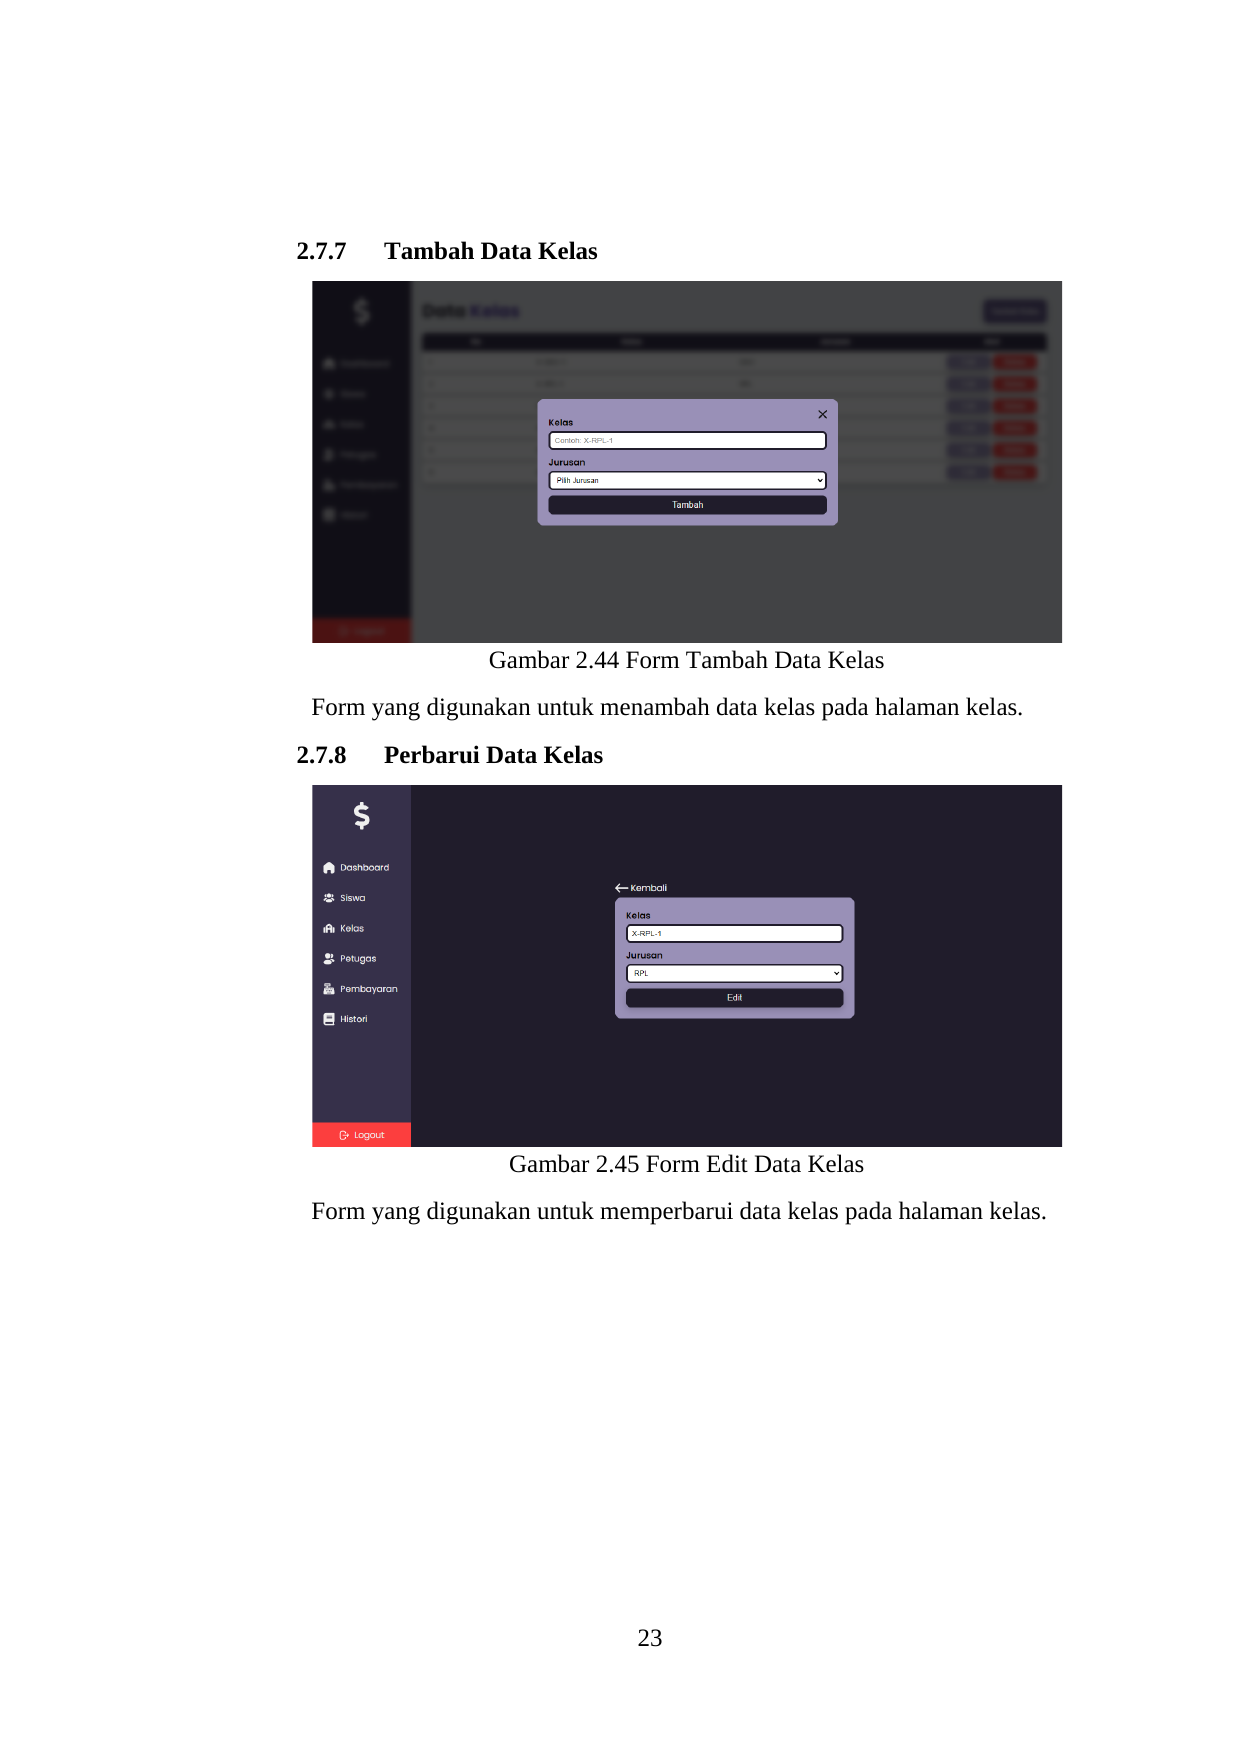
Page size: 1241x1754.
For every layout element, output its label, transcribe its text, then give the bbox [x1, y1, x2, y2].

text Gambar 2.44 Form Tambah Data Kelas [310, 645, 1063, 673]
text Form yang digunakan untuk memperbarui data kelas pada halaman kelas. [311, 1196, 1063, 1225]
picture [312, 281, 1063, 643]
subtitle Perbarui Data Kelas [346, 740, 1063, 769]
picture [312, 785, 1063, 1147]
text Form yang digunakan untuk menambah data kelas pada halaman kelas. [311, 692, 1063, 721]
text Gambar 2.45 Form Edit Data Kelas [310, 1149, 1063, 1177]
subtitle Tambah Data Kelas [346, 236, 1063, 265]
